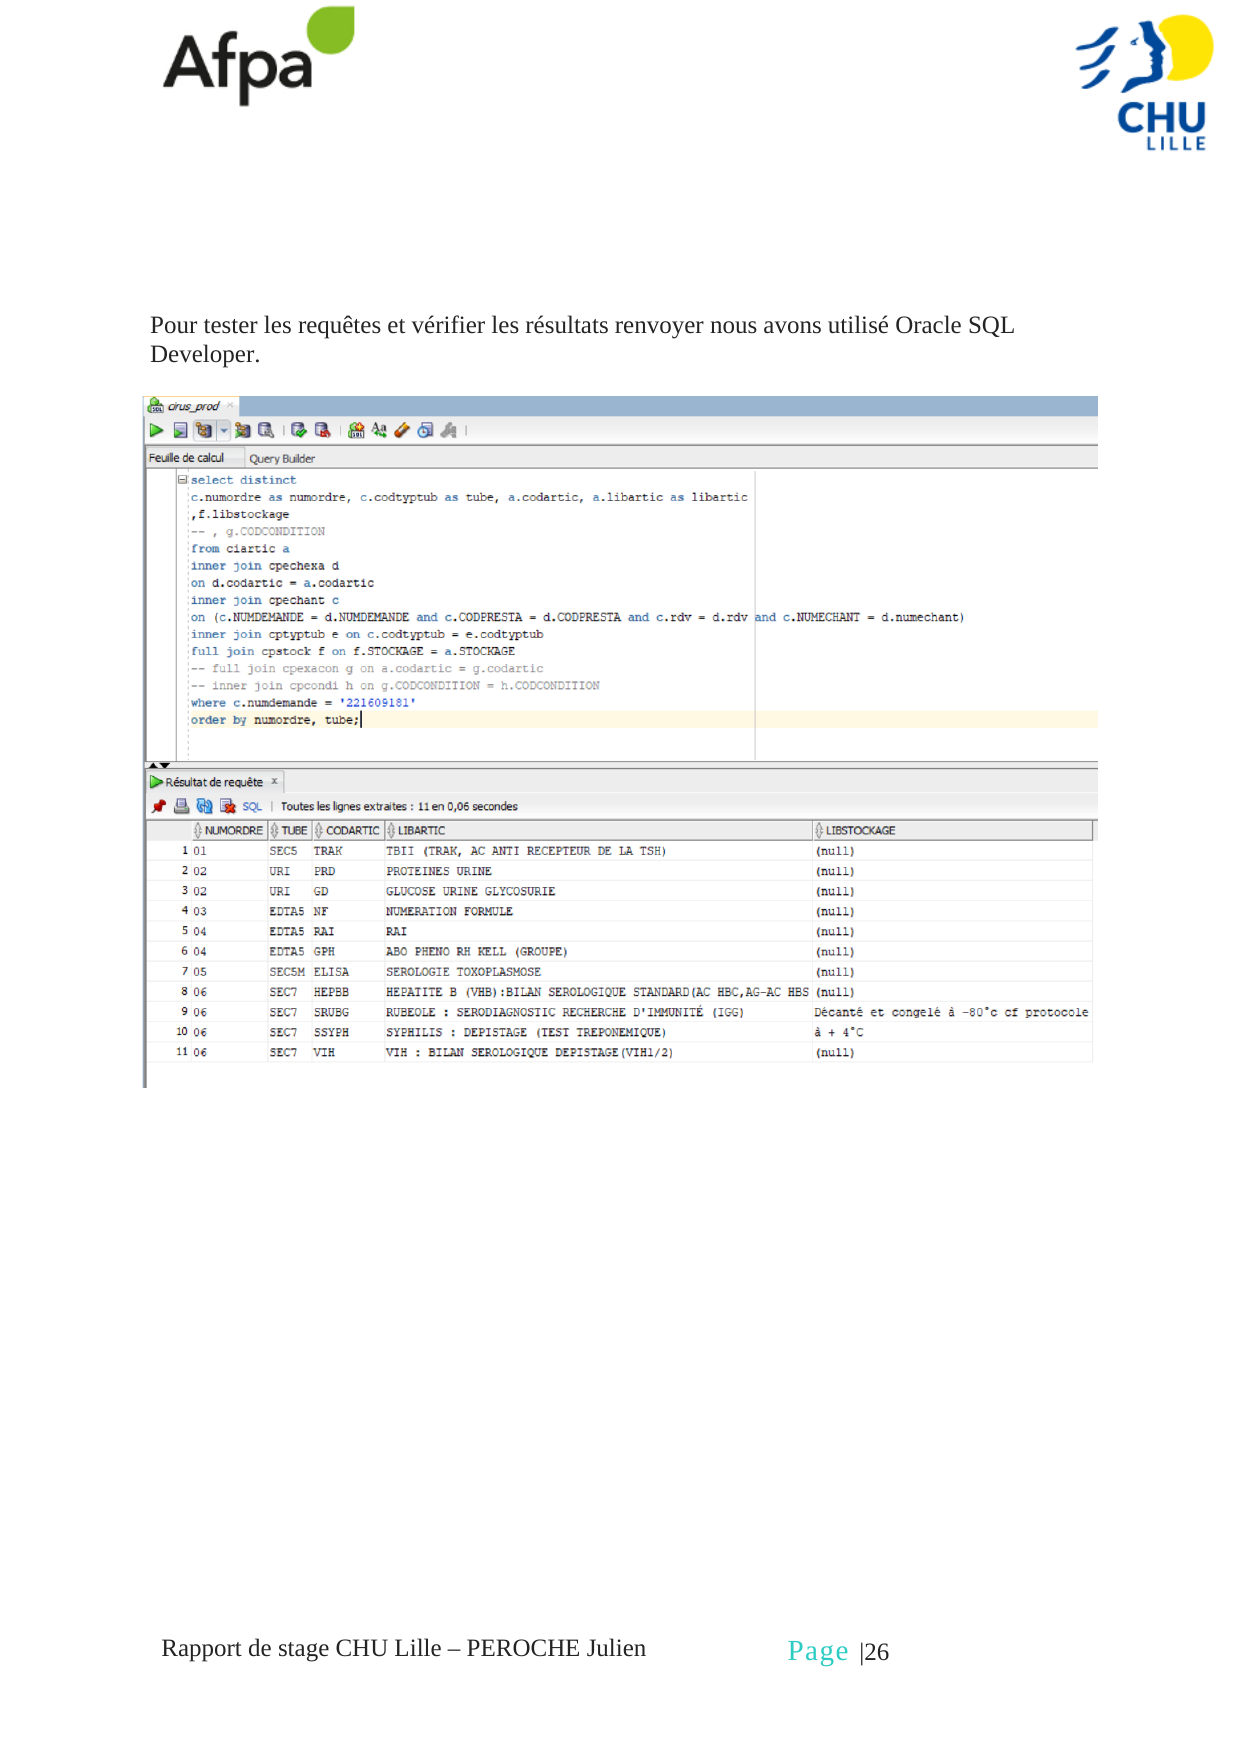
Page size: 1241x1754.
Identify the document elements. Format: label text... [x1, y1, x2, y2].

picture [1068, 0, 1227, 166]
picture [142, 396, 1098, 1088]
picture [161, 0, 355, 112]
text Pour tester les requêtes et vérifier les résultats renvoyer nous avons utilisé Oracle SQL Developer. [150, 310, 1090, 367]
